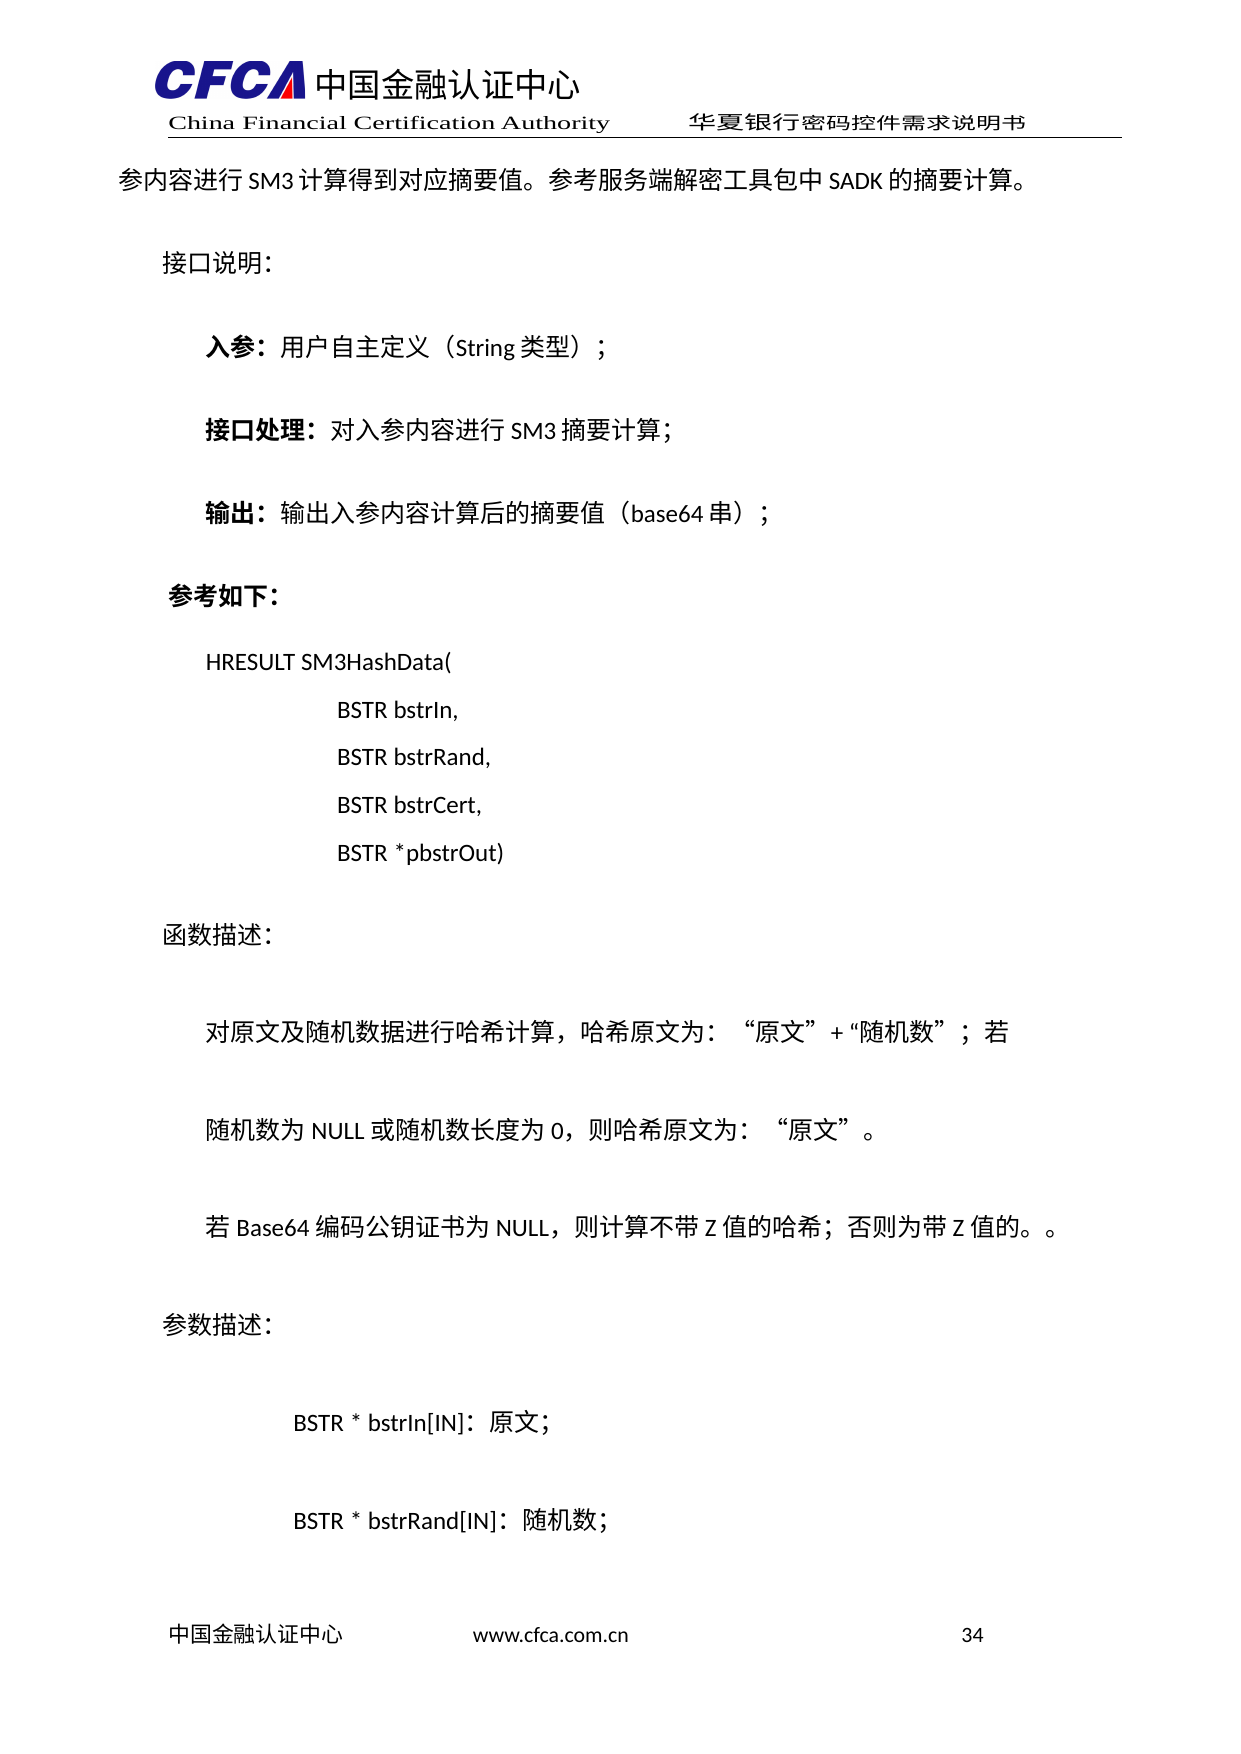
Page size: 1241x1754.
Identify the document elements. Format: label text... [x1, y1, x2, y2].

text 接口说明： [118, 229, 1122, 294]
picture [155, 61, 306, 99]
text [118, 146, 1122, 211]
text 输出：输出入参内容计算后的摘要值（base64串）； [118, 479, 1122, 544]
text 接口处理：对入参内容进行SM3摘要计算； [118, 396, 1122, 461]
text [118, 836, 1122, 1551]
text HRESULT SM3HashData( [118, 645, 1122, 678]
text 入参：用户自主定义（String类型）； [118, 313, 1122, 378]
text BSTR bstrIn, [118, 693, 1122, 725]
text 参考如下： [118, 562, 1122, 627]
text BSTR bstrCert, [118, 788, 1122, 821]
text BSTR bstrRand, [118, 741, 1122, 773]
